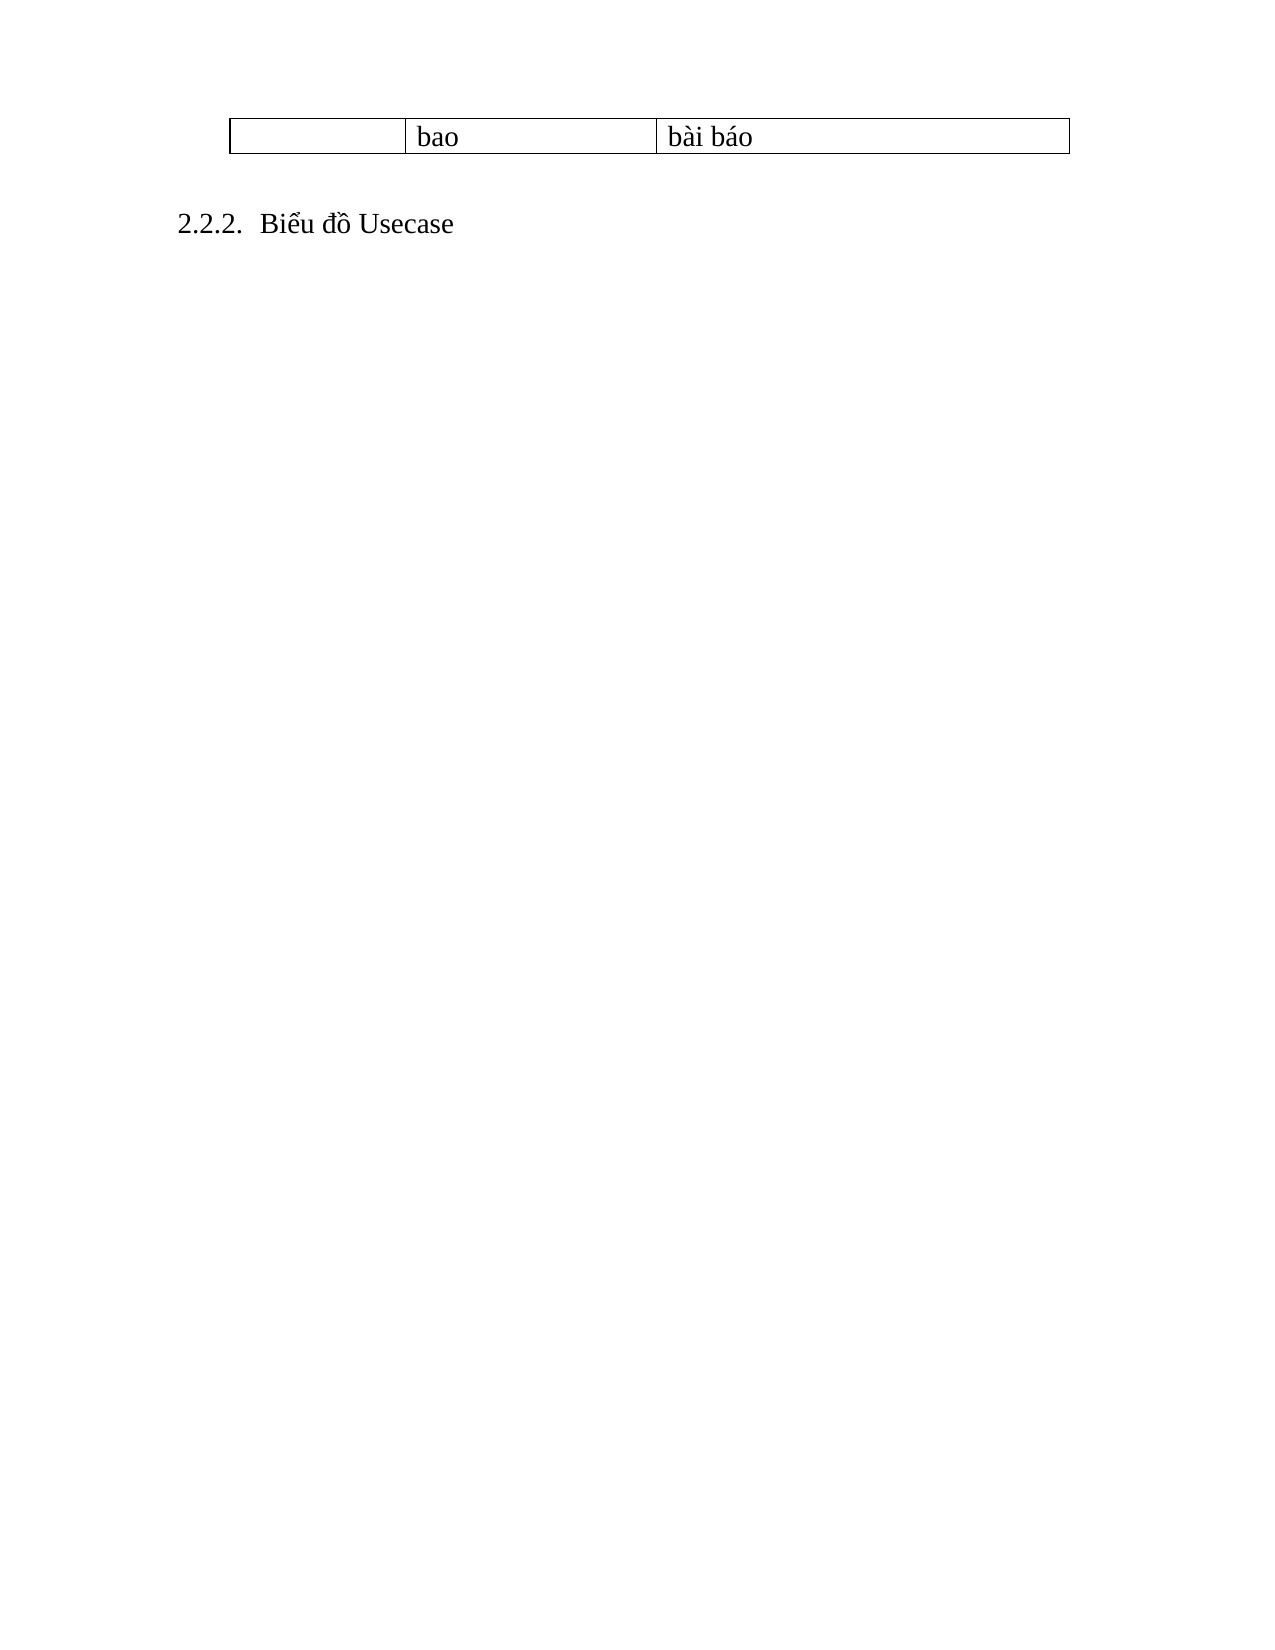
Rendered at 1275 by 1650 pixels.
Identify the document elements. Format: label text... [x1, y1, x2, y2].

subtitle Biểu đồ Usecase [177, 207, 1122, 240]
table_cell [657, 119, 1069, 153]
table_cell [406, 119, 656, 153]
